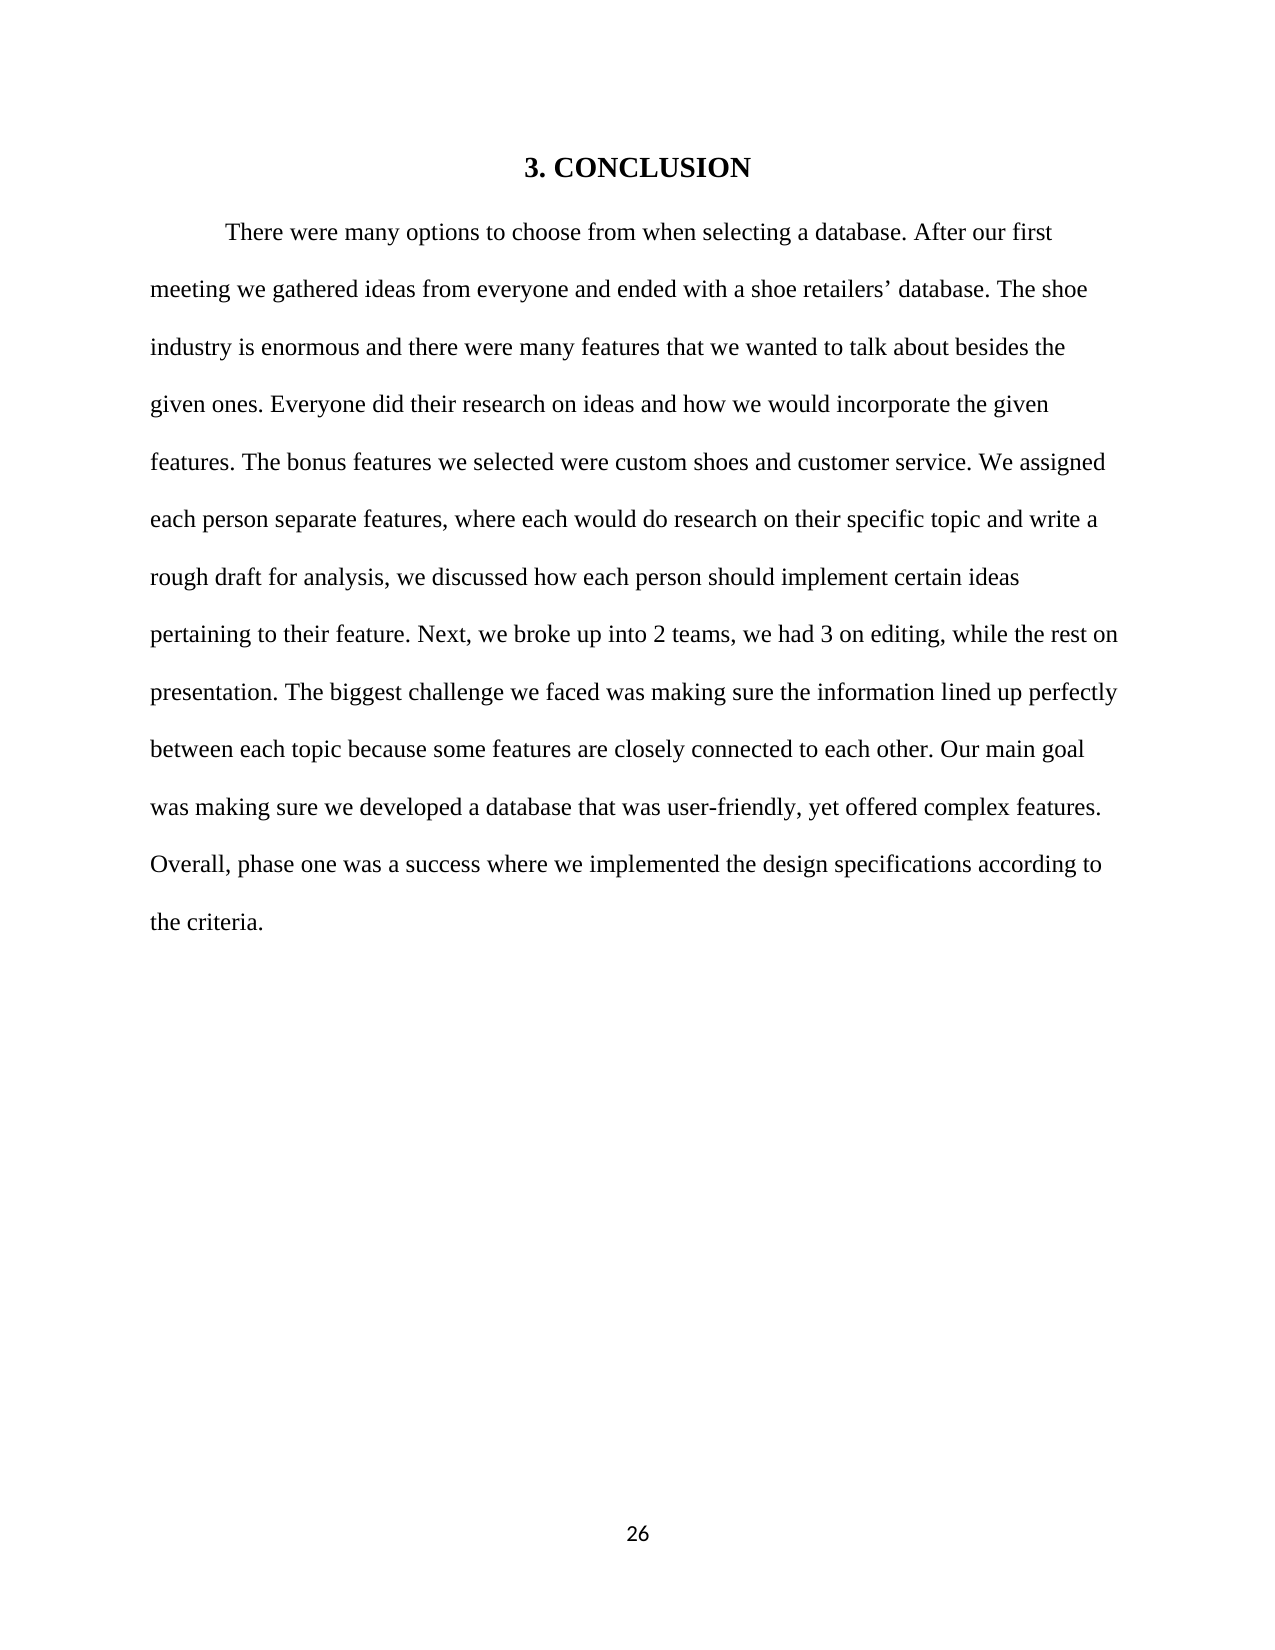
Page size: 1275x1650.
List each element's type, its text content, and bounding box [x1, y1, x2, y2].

text There were many options to choose from when selecting a database. After our first meeting we gathered ideas from everyone and ended with a shoe retailers’ database. The shoe industry is enormous and there were many features that we wanted to talk about besides the given ones. Everyone did their research on ideas and how we would incorporate the given features. The bonus features we selected were custom shoes and customer service. We assigned each person separate features, where each would do research on their specific topic and write a rough draft for analysis, we discussed how each person should implement certain ideas pertaining to their feature. Next, we broke up into 2 teams, we had 3 on editing, while the rest on presentation. The biggest challenge we faced was making sure the information lined up perfectly between each topic because some features are closely connected to each other. Our main goal was making sure we developed a database that was user-friendly, yet offered complex features. Overall, phase one was a success where we implemented the design specifications according to the criteria. [150, 217, 1125, 936]
text 3. CONCLUSION [150, 150, 1125, 183]
